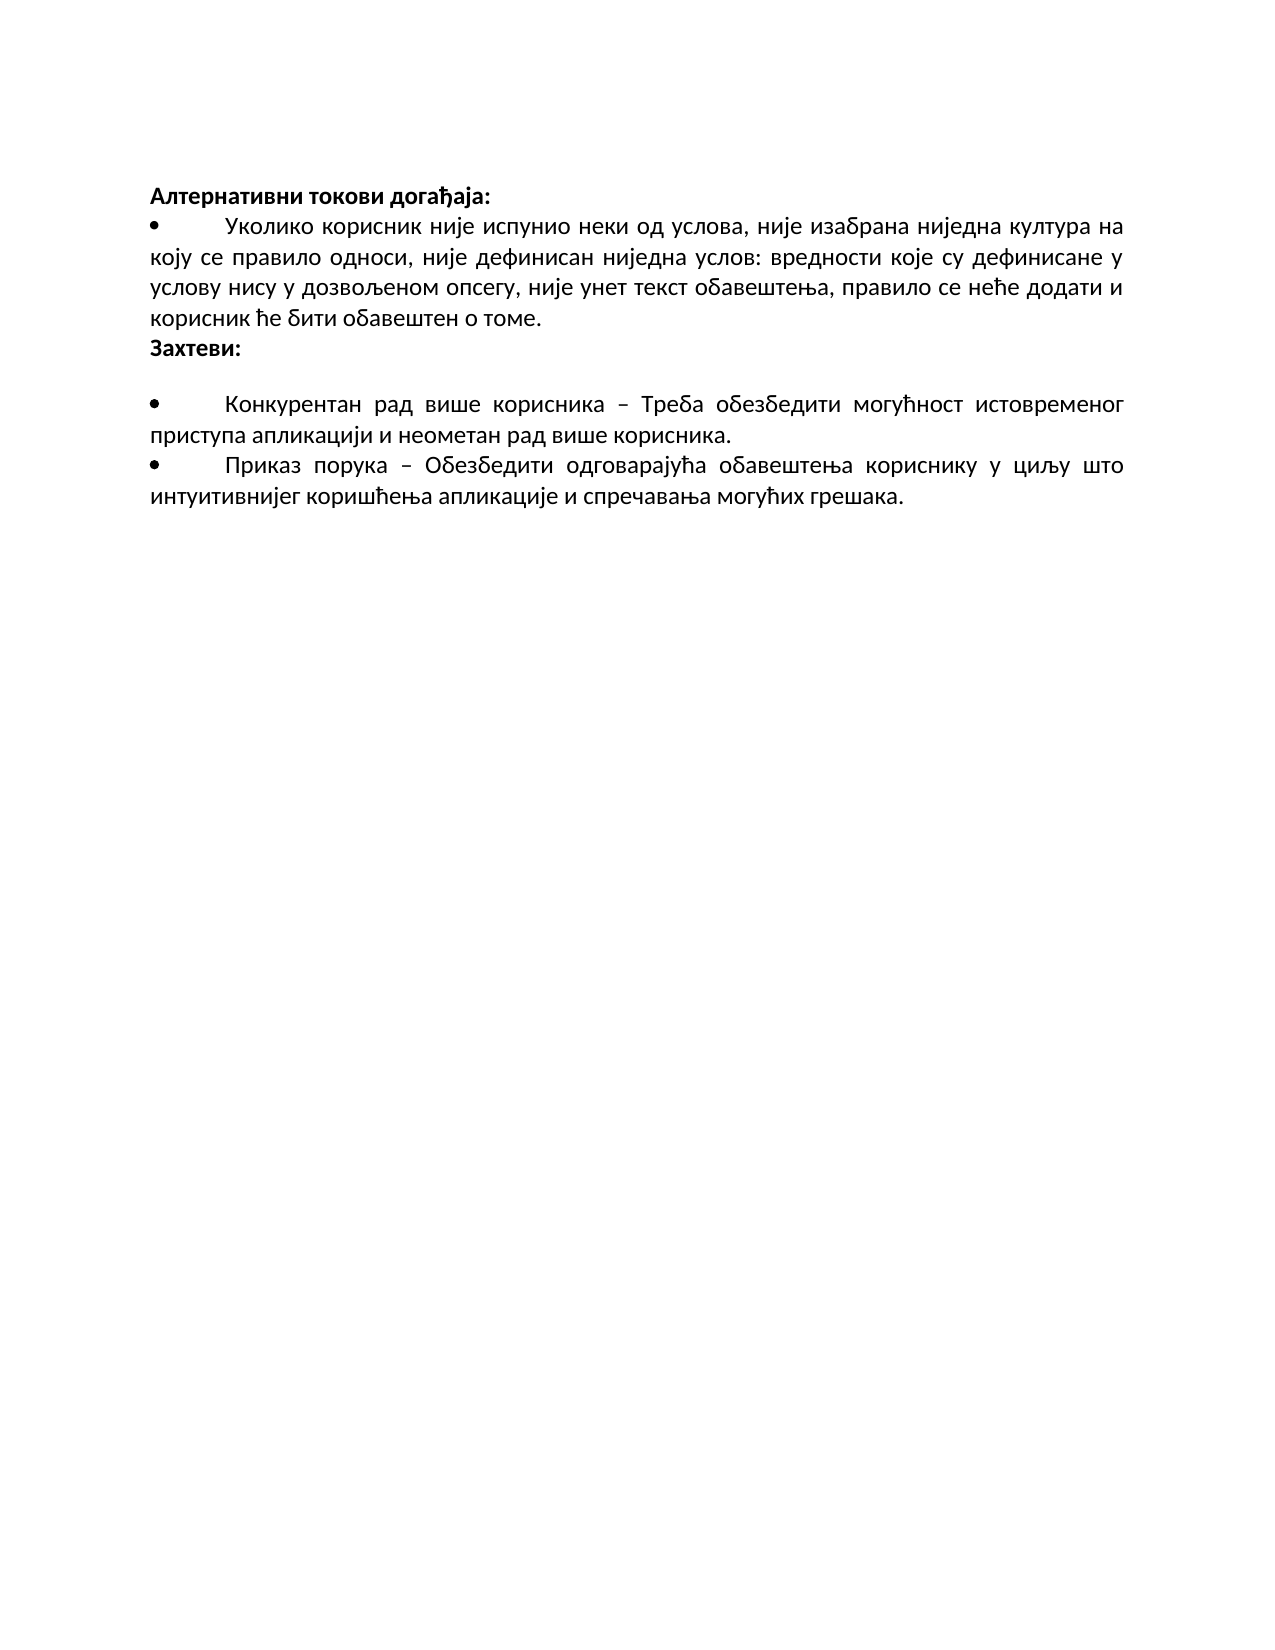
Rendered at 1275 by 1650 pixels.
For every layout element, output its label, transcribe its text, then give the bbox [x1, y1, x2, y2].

list Уколико корисник није испунио неки од услова, није изабрана ниједна култура на коју се правило односи, није дефинисан ниједна услов: вредности које су дефинисане у услову нису у дозвољеном опсегу, није унет текст обавештења, правило се неће додати и корисник ће бити обавештен о томе. [150, 210, 1125, 332]
list Конкурентан рад више корисника – Треба обезбедити могућност истовременог приступа апликацији и неометан рад више корисника. [150, 388, 1125, 449]
text Алтернативни токови догађаја: [150, 180, 1125, 210]
text Захтеви: [150, 332, 1125, 363]
list Приказ порука – Обезбедити одговарајућа обавештења кориснику у циљу што интуитивнијег коришћења апликације и спречавања могућих грешака. [150, 449, 1125, 510]
